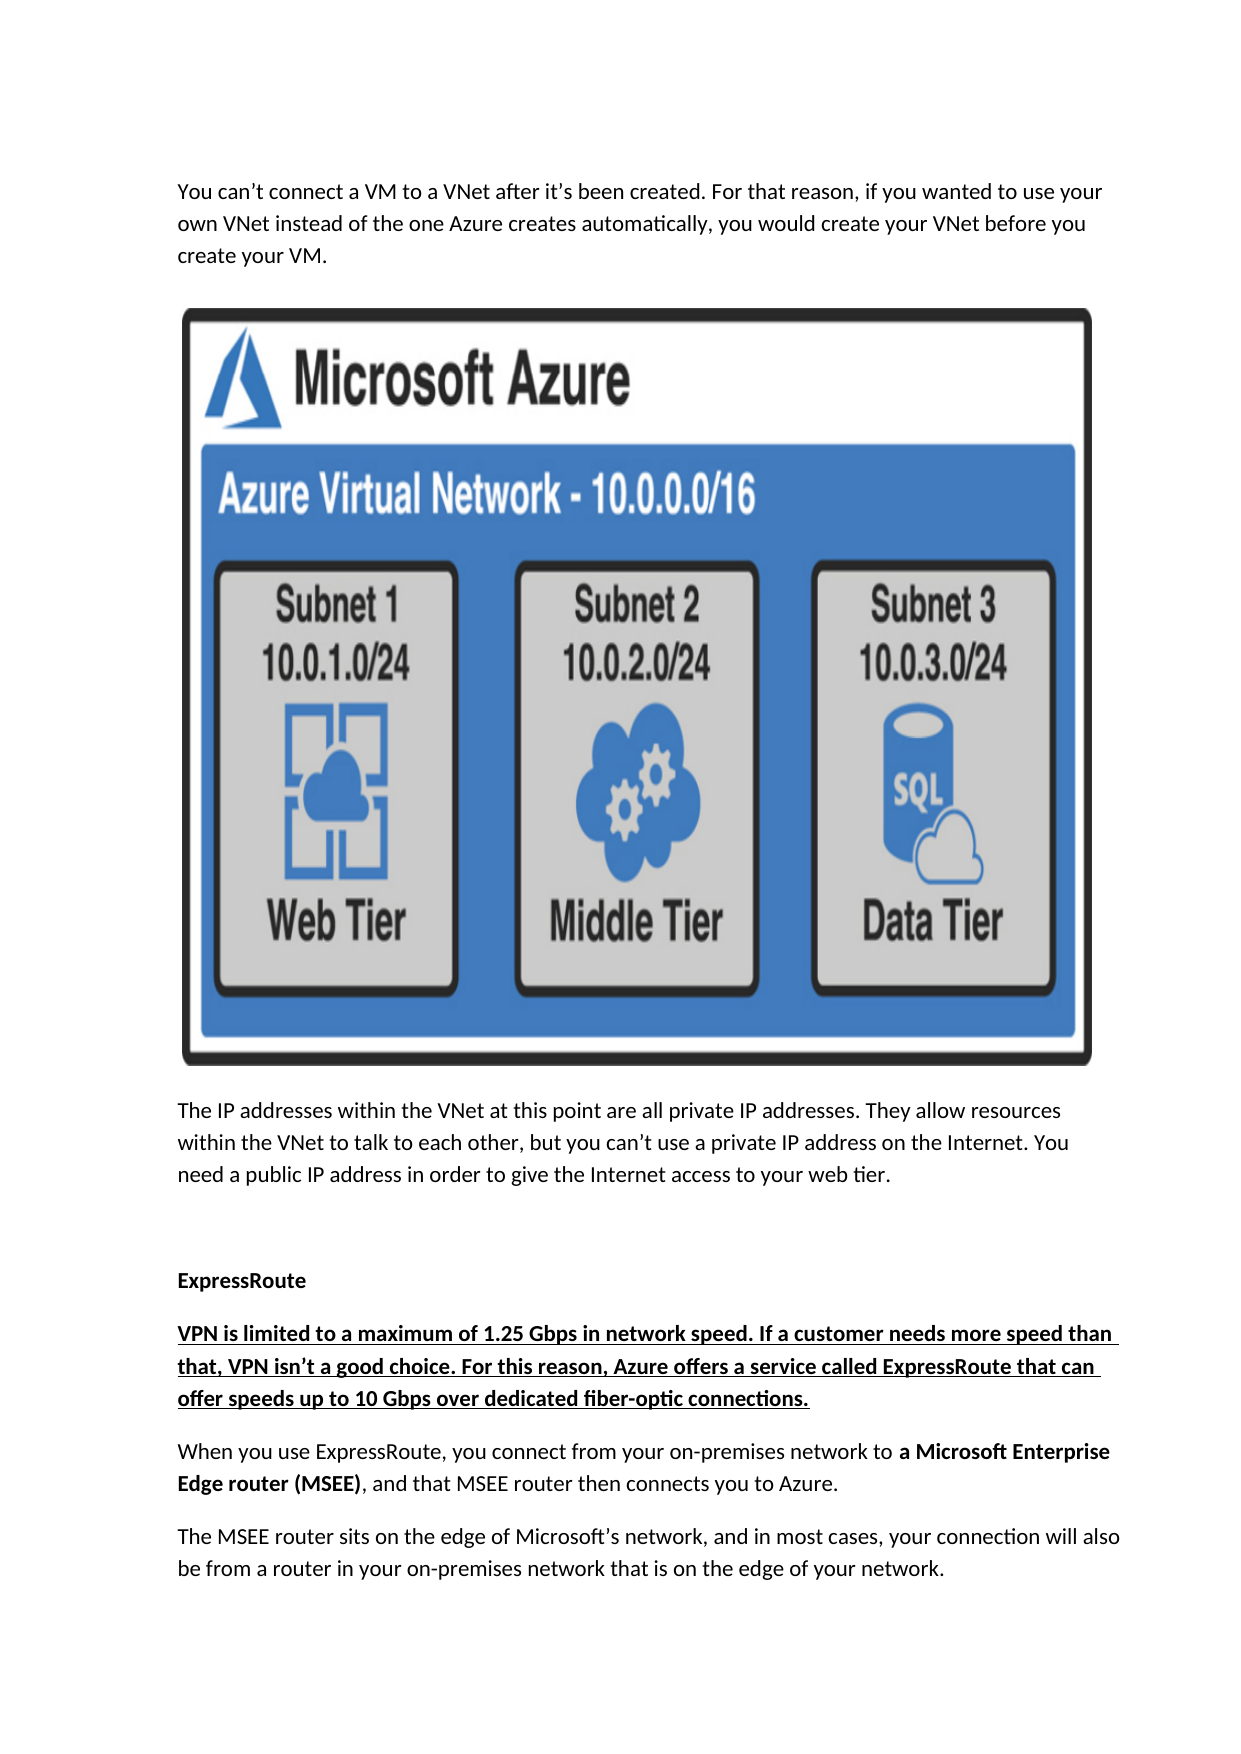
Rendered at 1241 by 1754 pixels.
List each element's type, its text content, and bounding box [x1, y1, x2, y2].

text When you use ExpressRoute, you connect from your on-premises network to a Microsoft Enterprise Edge router (MSEE), and that MSEE router then connects you to Azure. [177, 1437, 1122, 1497]
text The IP addresses within the VNet at this point are all private IP addresses. They allow resources within the VNet to talk to each other, but you can’t use a private IP address on the Internet. You need a public IP address in order to give the Internet access to your web tier. [177, 1096, 1122, 1188]
text The MSEE router sits on the edge of Microsoft’s network, and in most cases, your connection will also be from a router in your on-premises network that is on the edge of your network. [177, 1522, 1122, 1582]
text VPN is limited to a maximum of 1.25 Gbps in network speed. If a customer needs more speed than that, VPN isn’t a good choice. For this reason, Azure offers a service called ExpressRoute that can offer speeds up to 10 Gbps over dedicated fiber-optic connections. [177, 1319, 1122, 1412]
text You can’t connect a VM to a VNet after it’s been created. For that reason, if you wanted to use your own VNet instead of the one Azure creates automatically, you would create your VNet before you create your VM. [177, 177, 1122, 269]
text ExpressRoute [177, 1267, 1122, 1294]
picture [177, 294, 1098, 1072]
